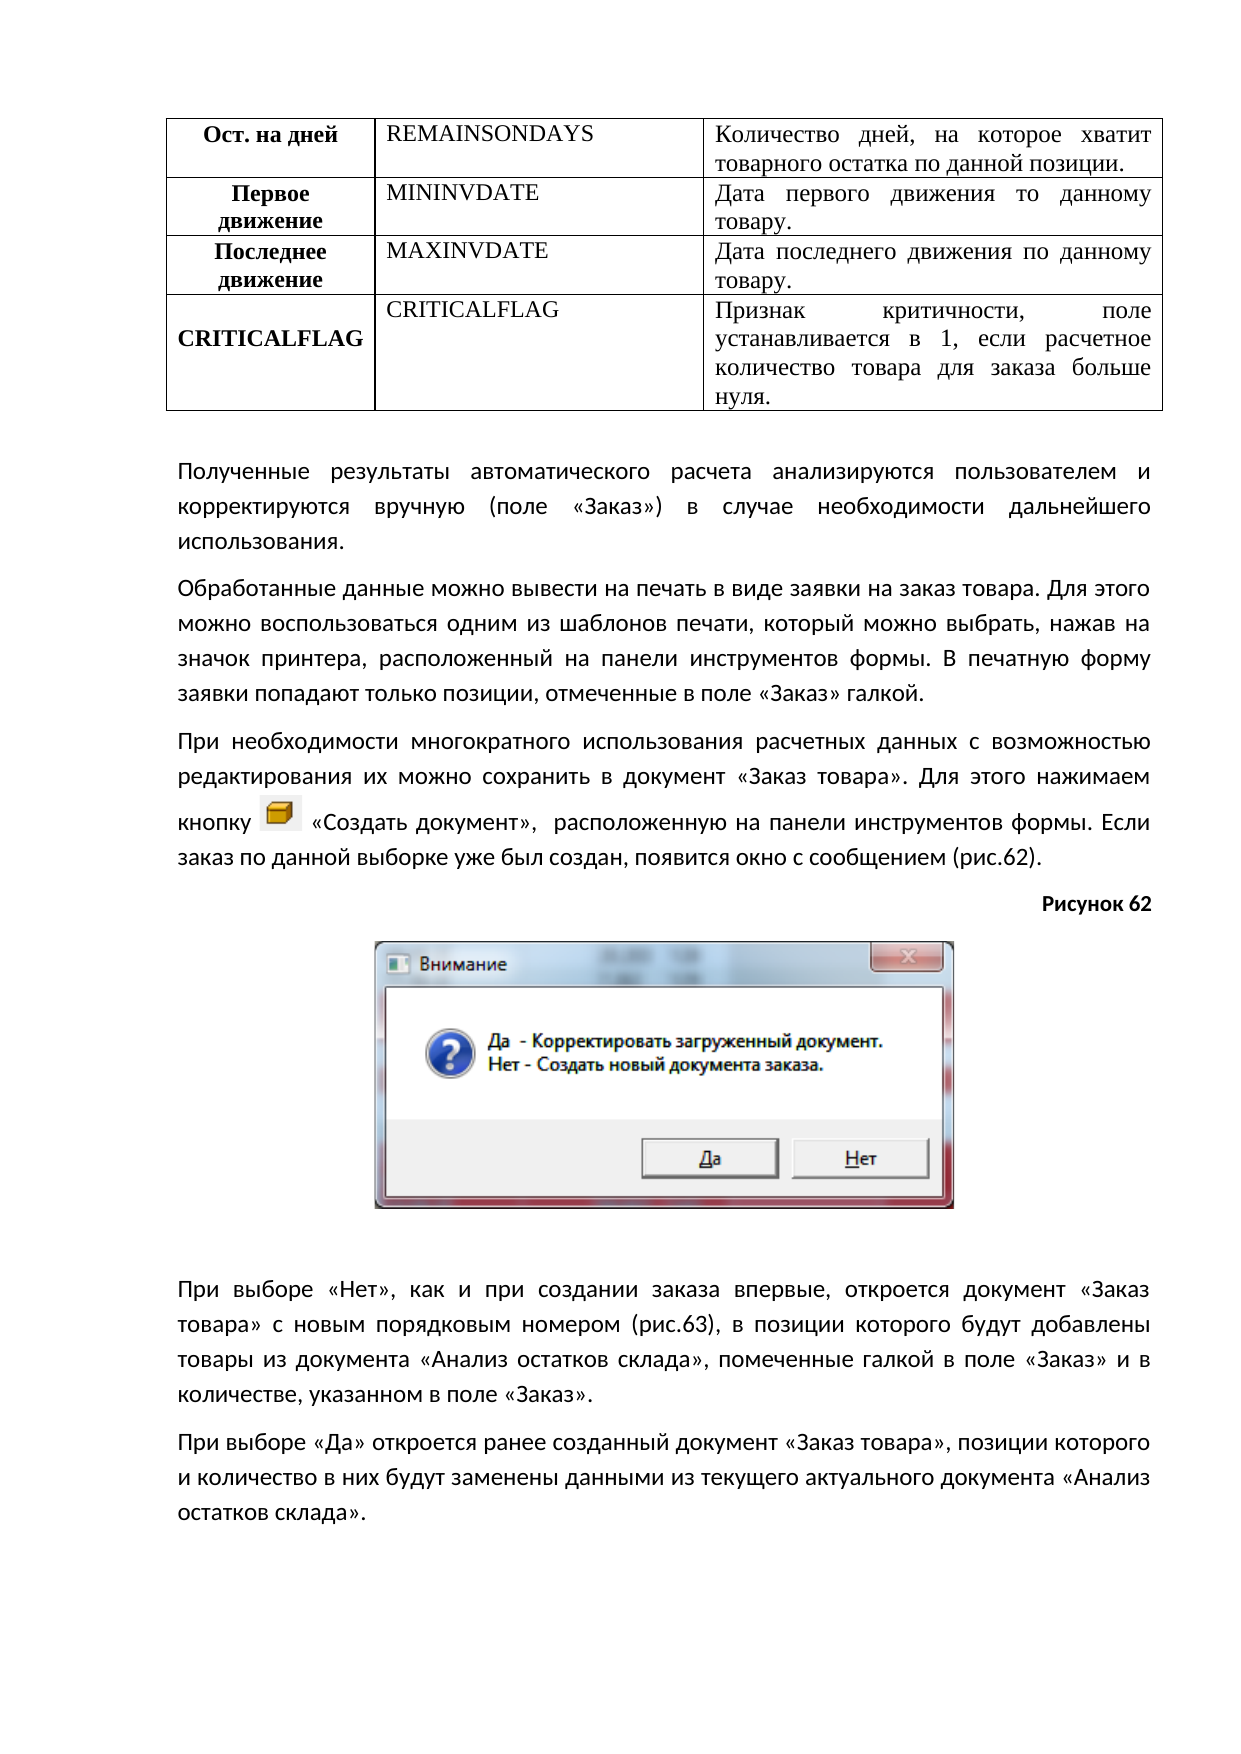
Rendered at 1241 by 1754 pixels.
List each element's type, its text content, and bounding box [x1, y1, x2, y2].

table_cell Признак критичности, поле устанавливается в 1, если расчетное количество товара для заказа больше нуля. [704, 295, 1162, 410]
text При выборе «Нет», как и при создании заказа впервые, откроется документ «Заказ товара» с новым порядковым номером (рис.63), в позиции которого будут добавлены товары из документа «Анализ остатков склада», помеченные галкой в поле «Заказ» и в количестве, указанном в поле «Заказ». [177, 1273, 1152, 1409]
table_cell Первое движение [167, 178, 374, 235]
picture [374, 941, 955, 1209]
text Рисунок 62 [177, 889, 1152, 917]
text Полученные результаты автоматического расчета анализируются пользователем и корректируются вручную (поле «Заказ») в случае необходимости дальнейшего использования. [177, 455, 1152, 556]
text При выборе «Да» откроется ранее созданный документ «Заказ товара», позиции которого и количество в них будут заменены данными из текущего актуального документа «Анализ остатков склада». [177, 1426, 1152, 1526]
table_cell MININVDATE [376, 178, 703, 235]
table_cell MAXINVDATE [376, 236, 703, 294]
table_cell Количество дней, на которое хватит товарного остатка по данной позиции. [704, 119, 1162, 177]
table_cell Дата первого движения то данному товару. [704, 178, 1162, 235]
table_cell REMAINSONDAYS [376, 119, 703, 177]
table_cell Ост. на дней [167, 119, 374, 177]
table_cell Последнее движение [167, 236, 374, 294]
table_cell CRITICALFLAG [167, 295, 374, 410]
text Обработанные данные можно вывести на печать в виде заявки на заказ товара. Для этого можно воспользоваться одним из шаблонов печати, который можно выбрать, нажав на значок принтера, расположенный на панели инструментов формы. В печатную форму заявки попадают только позиции, отмеченные в поле «Заказ» галкой. [177, 572, 1152, 708]
text При необходимости многократного использования расчетных данных с возможностью редактирования их можно сохранить в документ «Заказ товара». Для этого нажимаем кнопку «Создать документ», расположенную на панели инструментов формы. Если заказ по данной выборке уже был создан, появится окно с сообщением (рис.62). [177, 725, 1152, 872]
table_cell CRITICALFLAG [376, 295, 703, 410]
table_cell Дата последнего движения по данному товару. [704, 236, 1162, 294]
